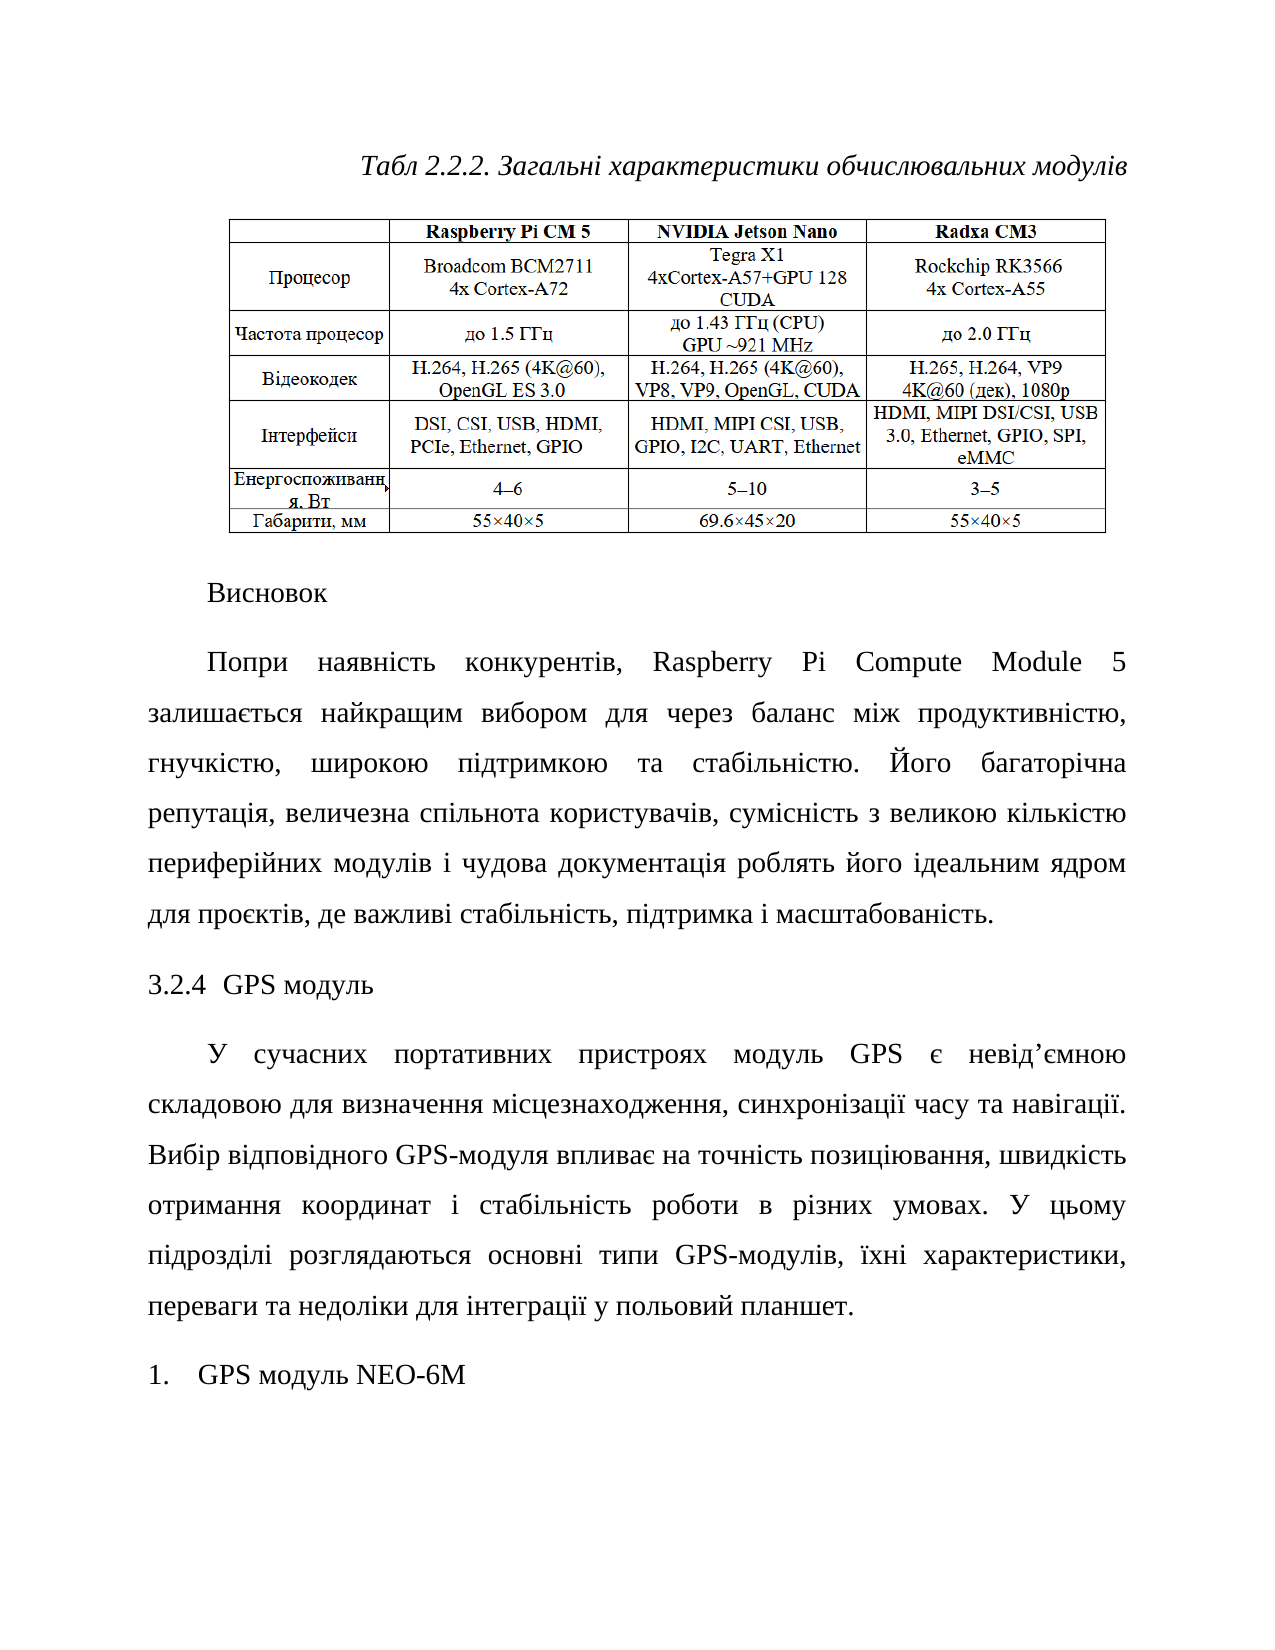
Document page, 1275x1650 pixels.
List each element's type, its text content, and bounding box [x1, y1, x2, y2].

text У сучасних портативних пристроях модуль GPS є невід’ємною складовою для визначення місцезнаходження, синхронізації часу та навігації. Вибір відповідного GPS-модуля впливає на точність позиціювання, швидкість отримання координат і стабільність роботи в різних умовах. У цьому підрозділі розглядаються основні типи GPS-модулів, їхні характеристики, переваги та недоліки для інтеграції у польовий планшет. [148, 1036, 1127, 1321]
text Висновок [148, 575, 1127, 609]
list GPS модуль NEO-6M [148, 1357, 1127, 1390]
picture [225, 210, 1112, 540]
text Табл 2.2.2. Загальні характеристики обчислювальних модулів [148, 148, 1127, 181]
text Попри наявність конкурентів, Raspberry Pi Compute Module 5 залишається найкращим вибором для через баланс між продуктивністю, гнучкістю, широкою підтримкою та стабільністю. Його багаторічна репутація, величезна спільнота користувачів, сумісність з великою кількістю периферійних модулів і чудова документація роблять його ідеальним ядром для проєктів, де важливі стабільність, підтримка і масштабованість. [148, 644, 1127, 929]
subtitle GPS модуль [148, 967, 1127, 1001]
